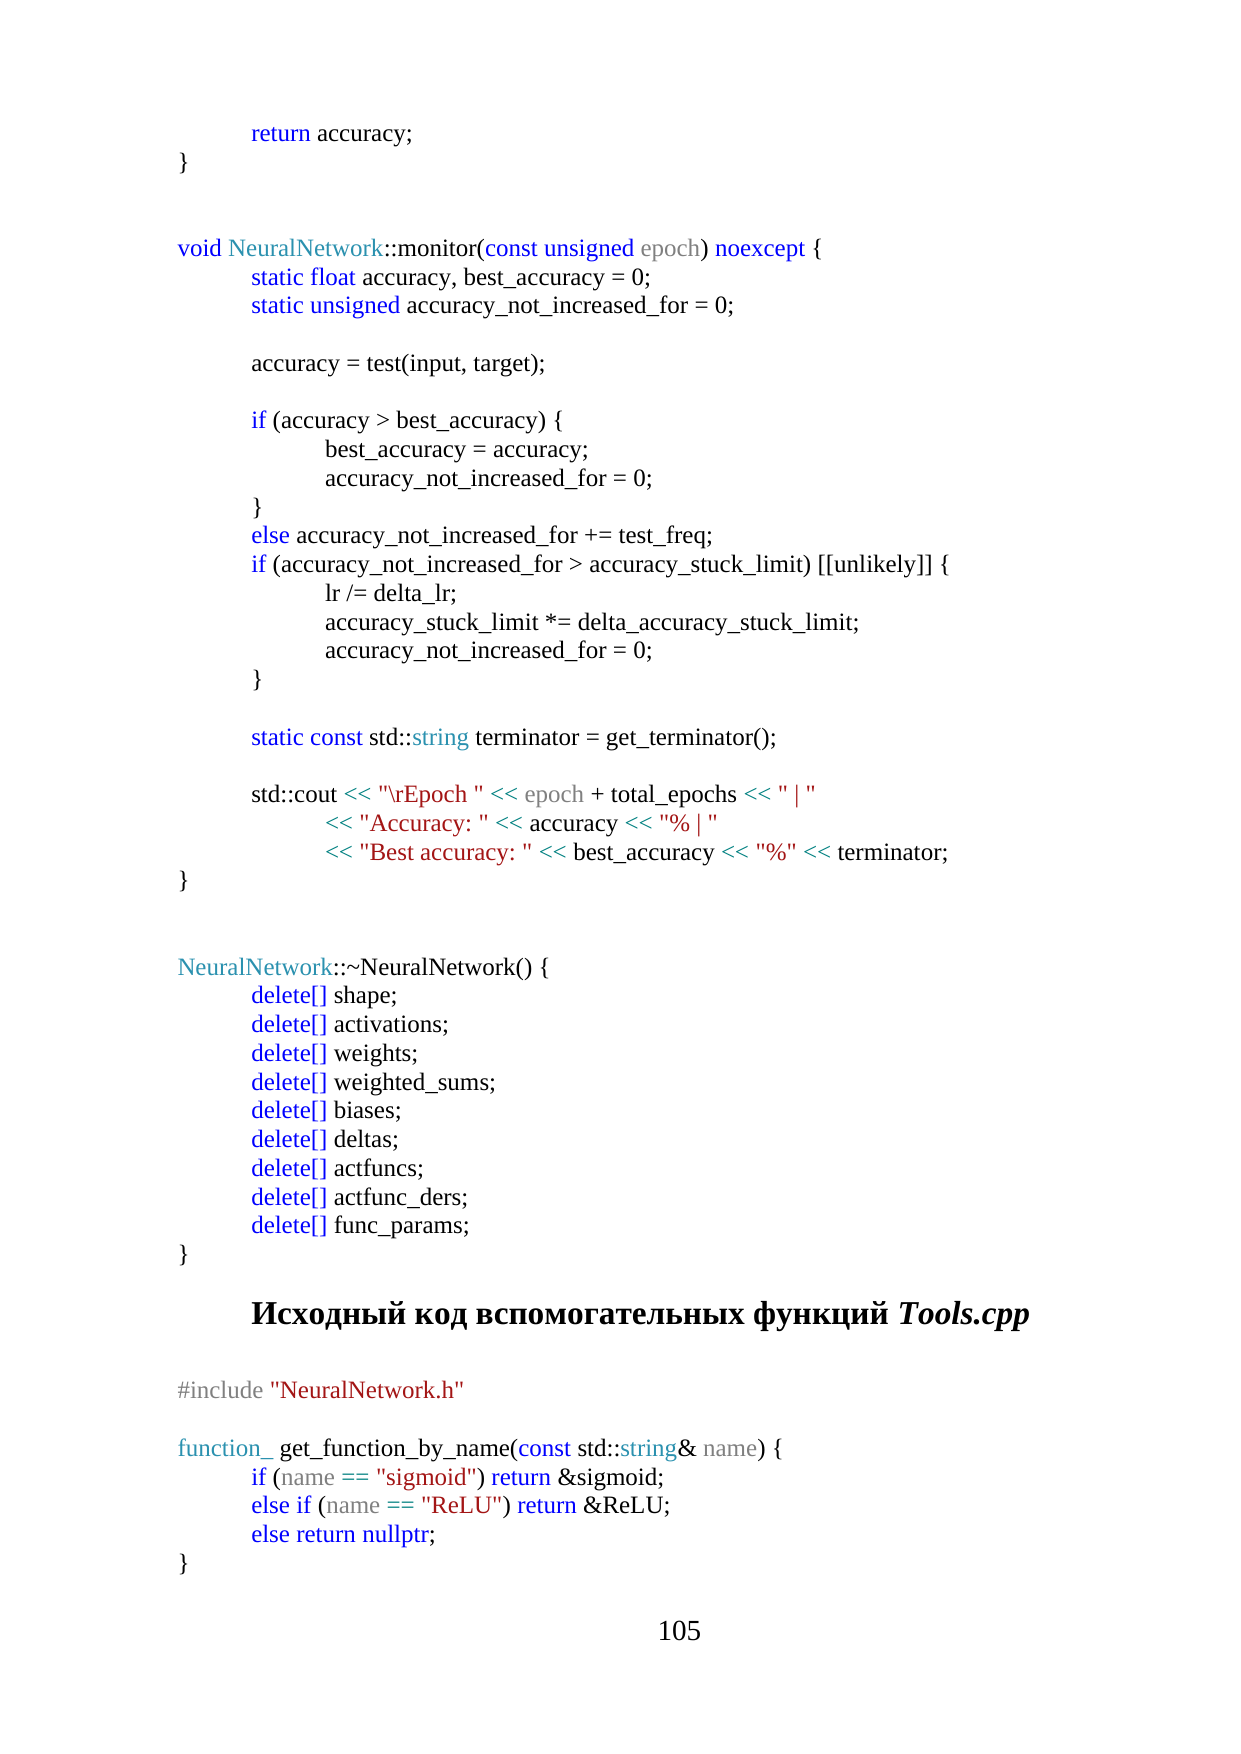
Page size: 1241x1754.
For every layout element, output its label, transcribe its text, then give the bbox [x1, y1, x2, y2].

text delete[] weighted_sums; [177, 1067, 1181, 1096]
text static const std::string terminator = get_terminator(); [177, 722, 1181, 751]
text std::cout << "\rEpoch " << epoch + total_epochs << " | " [177, 779, 1181, 808]
text delete[] actfunc_ders; [177, 1182, 1181, 1211]
text accuracy_stuck_limit *= delta_accuracy_stuck_limit; [177, 607, 1181, 636]
text delete[] func_params; [177, 1211, 1181, 1239]
text } [177, 1239, 1181, 1268]
text delete[] actfuncs; [177, 1153, 1181, 1182]
subtitle Исходный код вспомогательных функций Tools.cpp [251, 1293, 1181, 1331]
text } [177, 1548, 1181, 1577]
text void NeuralNetwork::monitor(const unsigned epoch) noexcept { [177, 233, 1181, 262]
text static float accuracy, best_accuracy = 0; [177, 262, 1181, 291]
text delete[] biases; [177, 1096, 1181, 1124]
text return accuracy; [177, 118, 1181, 147]
text if (accuracy_not_increased_for > accuracy_stuck_limit) [[unlikely]] { [177, 549, 1181, 578]
text #include "NeuralNetwork.h" [177, 1376, 1181, 1404]
text } [177, 147, 1181, 176]
text function_ get_function_by_name(const std::string& name) { [177, 1433, 1181, 1462]
text lr /= delta_lr; [177, 578, 1181, 607]
text delete[] deltas; [177, 1124, 1181, 1153]
text } [177, 866, 1181, 894]
text static unsigned accuracy_not_increased_for = 0; [177, 291, 1181, 319]
text best_accuracy = accuracy; [177, 434, 1181, 463]
text accuracy_not_increased_for = 0; [177, 463, 1181, 492]
text << "Accuracy: " << accuracy << "% | " [177, 808, 1181, 837]
text else accuracy_not_increased_for += test_freq; [177, 521, 1181, 549]
text } [177, 492, 1181, 521]
text if (accuracy > best_accuracy) { [177, 406, 1181, 434]
text << "Best accuracy: " << best_accuracy << "%" << terminator; [177, 837, 1181, 866]
text accuracy = test(input, target); [177, 348, 1181, 377]
text if (name == "sigmoid") return &sigmoid; [177, 1462, 1181, 1491]
text delete[] shape; [177, 981, 1181, 1009]
text accuracy_not_increased_for = 0; [177, 636, 1181, 664]
text else if (name == "ReLU") return &ReLU; [177, 1491, 1181, 1519]
text delete[] activations; [177, 1009, 1181, 1038]
text else return nullptr; [177, 1519, 1181, 1548]
text NeuralNetwork::~NeuralNetwork() { [177, 952, 1181, 981]
text } [177, 664, 1181, 693]
text delete[] weights; [177, 1038, 1181, 1067]
